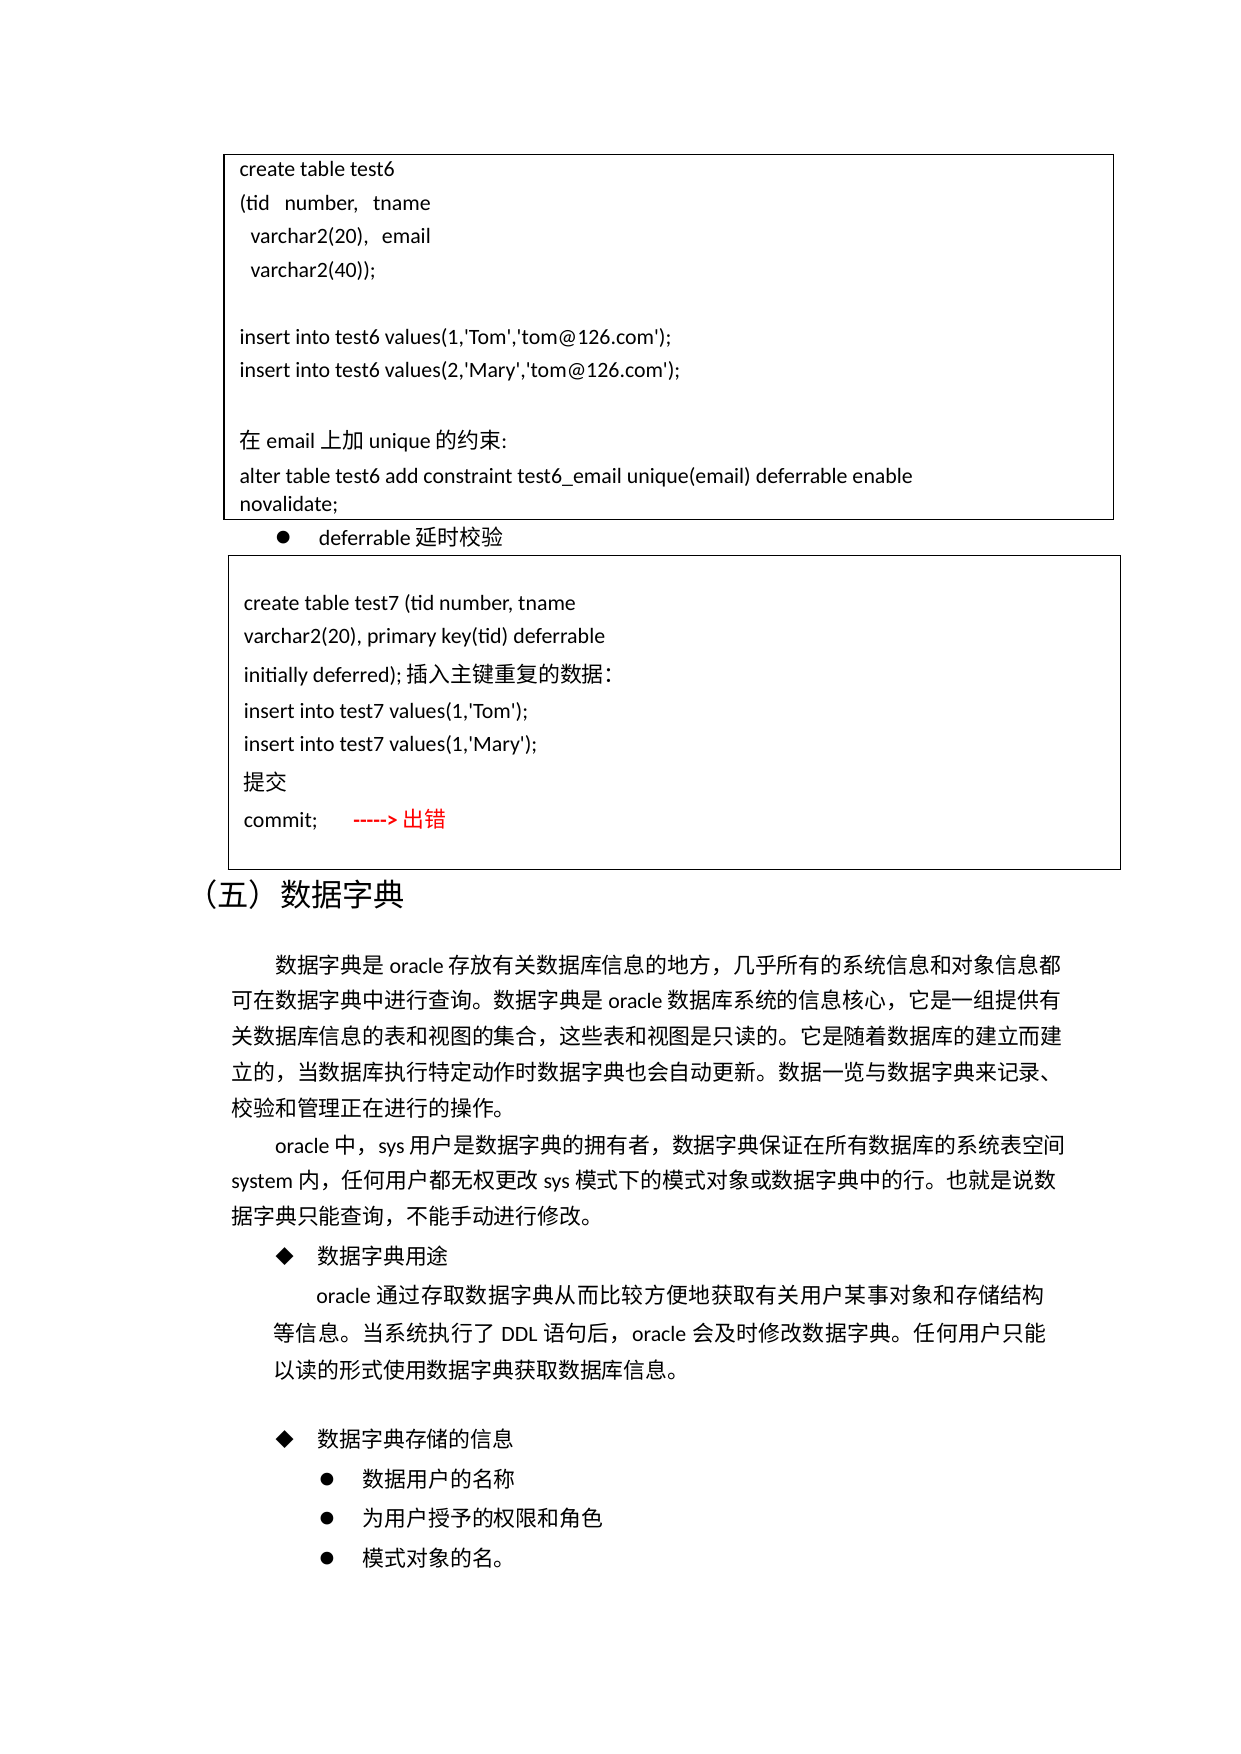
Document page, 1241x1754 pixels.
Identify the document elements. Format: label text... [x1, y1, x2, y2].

text oracle 通过存取数据字典从而比较方便地获取有关用户某事对象和存储结构等信息。当系统执行了 DDL 语句后，oracle 会及时修改数据字典。任何用户只能以读的形式使用数据字典获取数据库信息。 [273, 1278, 1047, 1385]
subtitle （五）数据字典 [186, 870, 1068, 916]
list deferrable 延时校验 [275, 520, 1068, 552]
list 数据字典用途 [273, 1239, 1068, 1270]
list 数据字典存储的信息 [273, 1422, 1068, 1454]
list 数据用户的名称 [319, 1462, 1068, 1494]
table_header create table test6 (tid number, tname varchar2(20), email varchar2(40)); insert into test6 values(1,'Tom','tom@126.com'); insert into test6 values(2,'Mary','tom@126.com'); 在 email 上加 unique 的约束: alter table test6 add constraint test6_email unique(email) deferrable enable novalidate; [225, 155, 1113, 519]
list 模式对象的名。 [319, 1541, 1068, 1573]
text oracle 中，sys 用户是数据字典的拥有者，数据字典保证在所有数据库的系统表空间 system 内，任何用户都无权更改 sys 模式下的模式对象或数据字典中的行。也就是说数据字典只能查询，不能手动进行修改。 [231, 1128, 1068, 1231]
table_header create table test7 (tid number, tname varchar2(20), primary key(tid) deferrable initially deferred); 插入主键重复的数据： insert into test7 values(1,'Tom'); insert into test7 values(1,'Mary'); 提交 commit; -----> 出错 [229, 556, 1120, 869]
list 为用户授予的权限和角色 [319, 1501, 1068, 1533]
text 数据字典是 oracle 存放有关数据库信息的地方，几乎所有的系统信息和对象信息都可在数据字典中进行查询。数据字典是 oracle 数据库系统的信息核心，它是一组提供有关数据库信息的表和视图的集合，这些表和视图是只读的。它是随着数据库的建立而建立的，当数据库执行特定动作时数据字典也会自动更新。数据一览与数据字典来记录、校验和管理正在进行的操作。 [231, 948, 1068, 1122]
